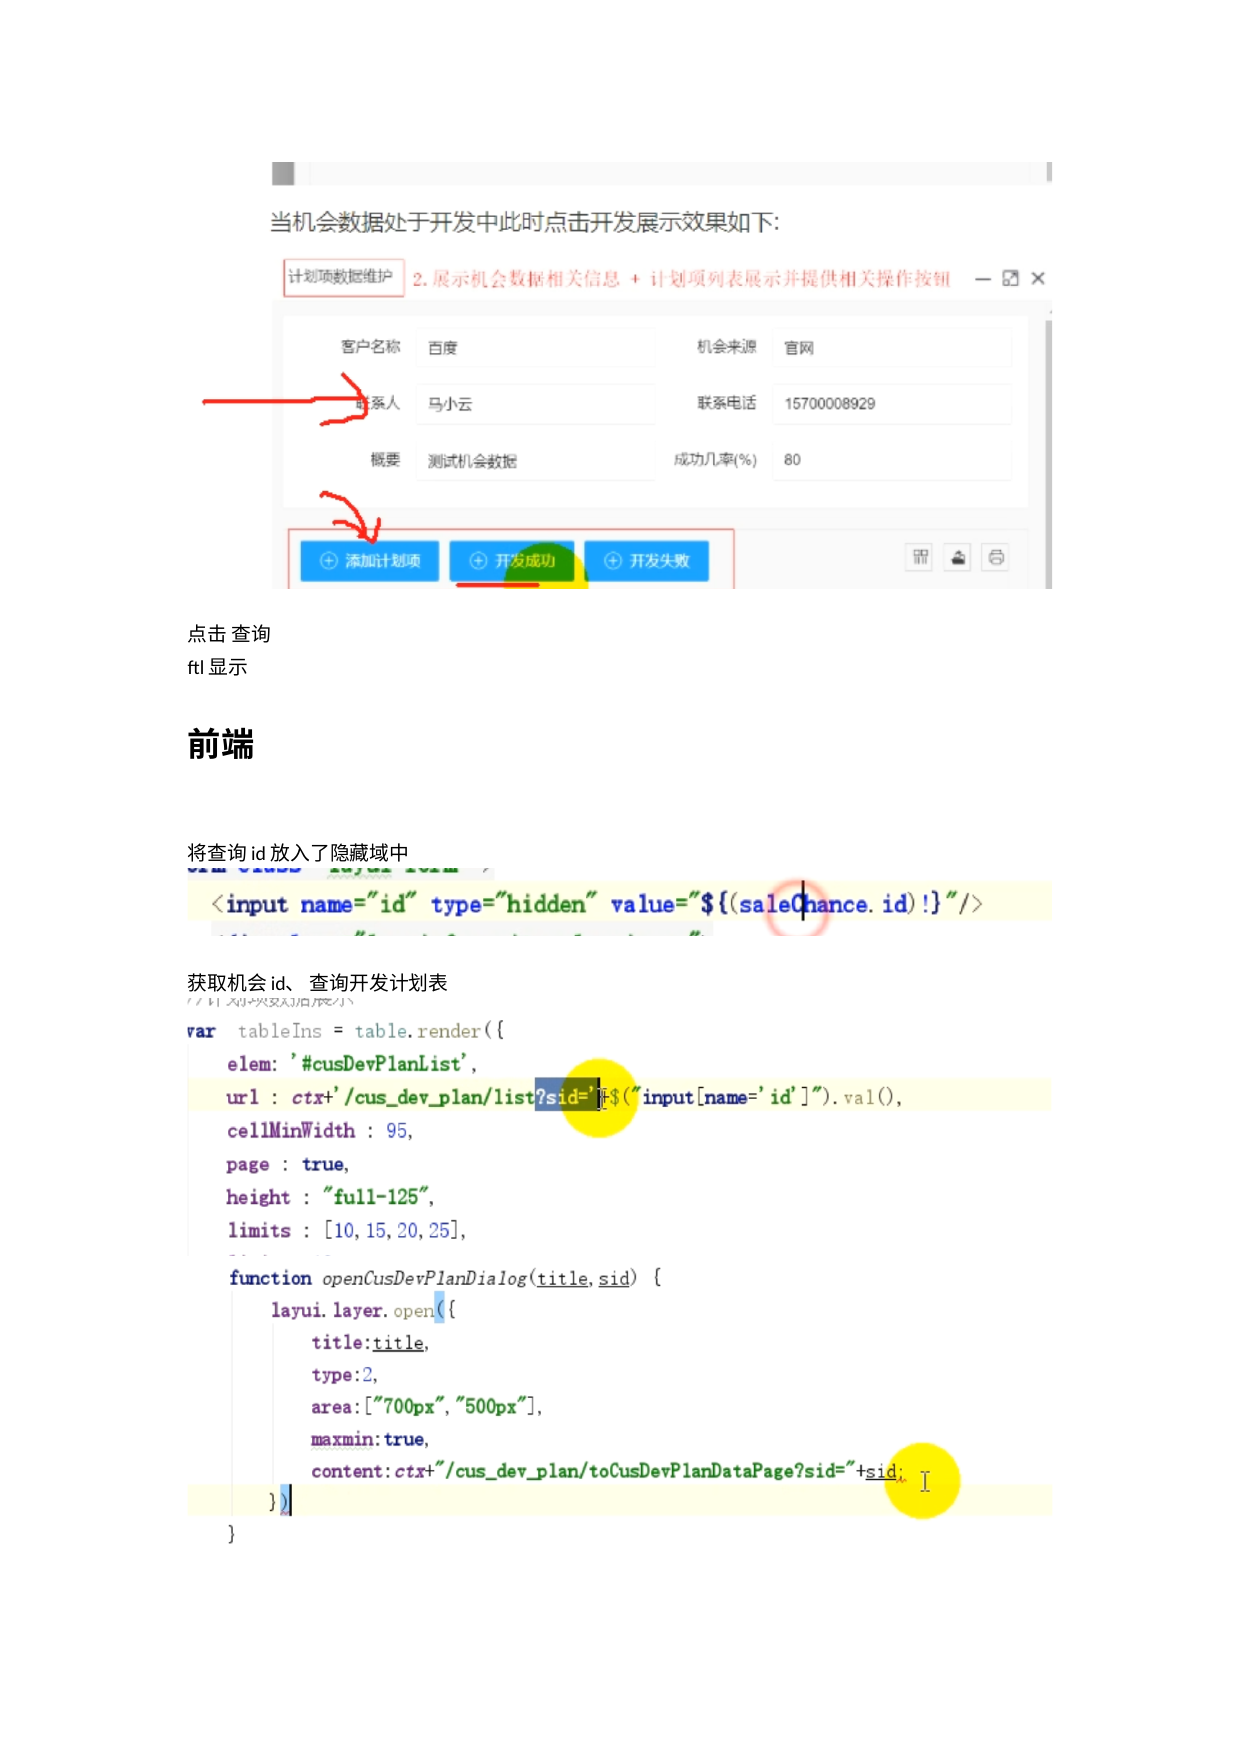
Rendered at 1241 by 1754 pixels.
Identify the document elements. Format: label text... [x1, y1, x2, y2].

text 点击 查询 [187, 589, 1053, 649]
picture [187, 162, 1053, 589]
picture [187, 998, 1052, 1256]
picture [187, 1258, 1053, 1575]
text ftl显示 [187, 649, 1053, 682]
text 获取机会id、 查询开发计划表 [187, 966, 1053, 998]
text 将查询id 放入了隐藏域中 [187, 836, 1053, 868]
subtitle 前端 [187, 709, 1053, 774]
picture [187, 868, 1052, 936]
